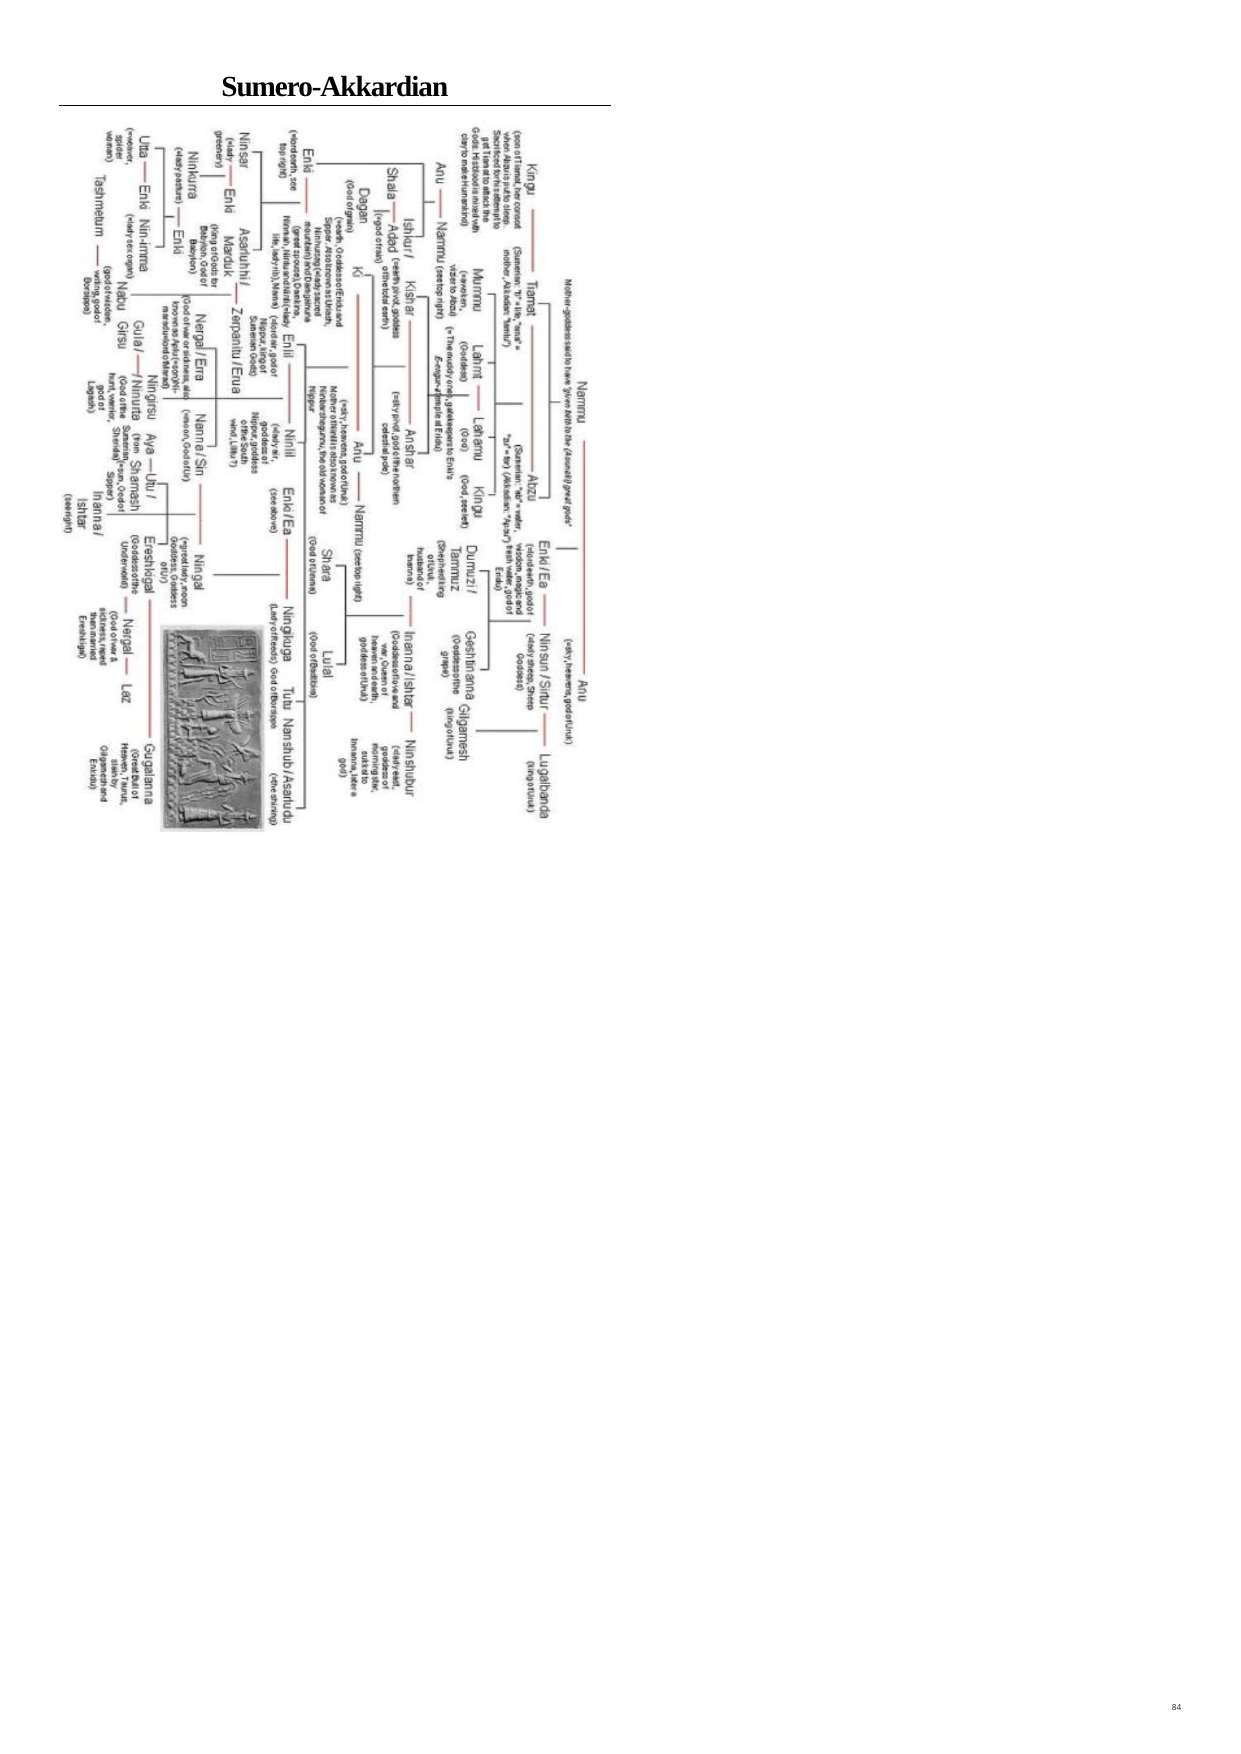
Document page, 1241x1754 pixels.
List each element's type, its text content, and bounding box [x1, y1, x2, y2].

subtitle Sumero-Akkardian [59, 69, 611, 105]
picture [61, 119, 588, 834]
